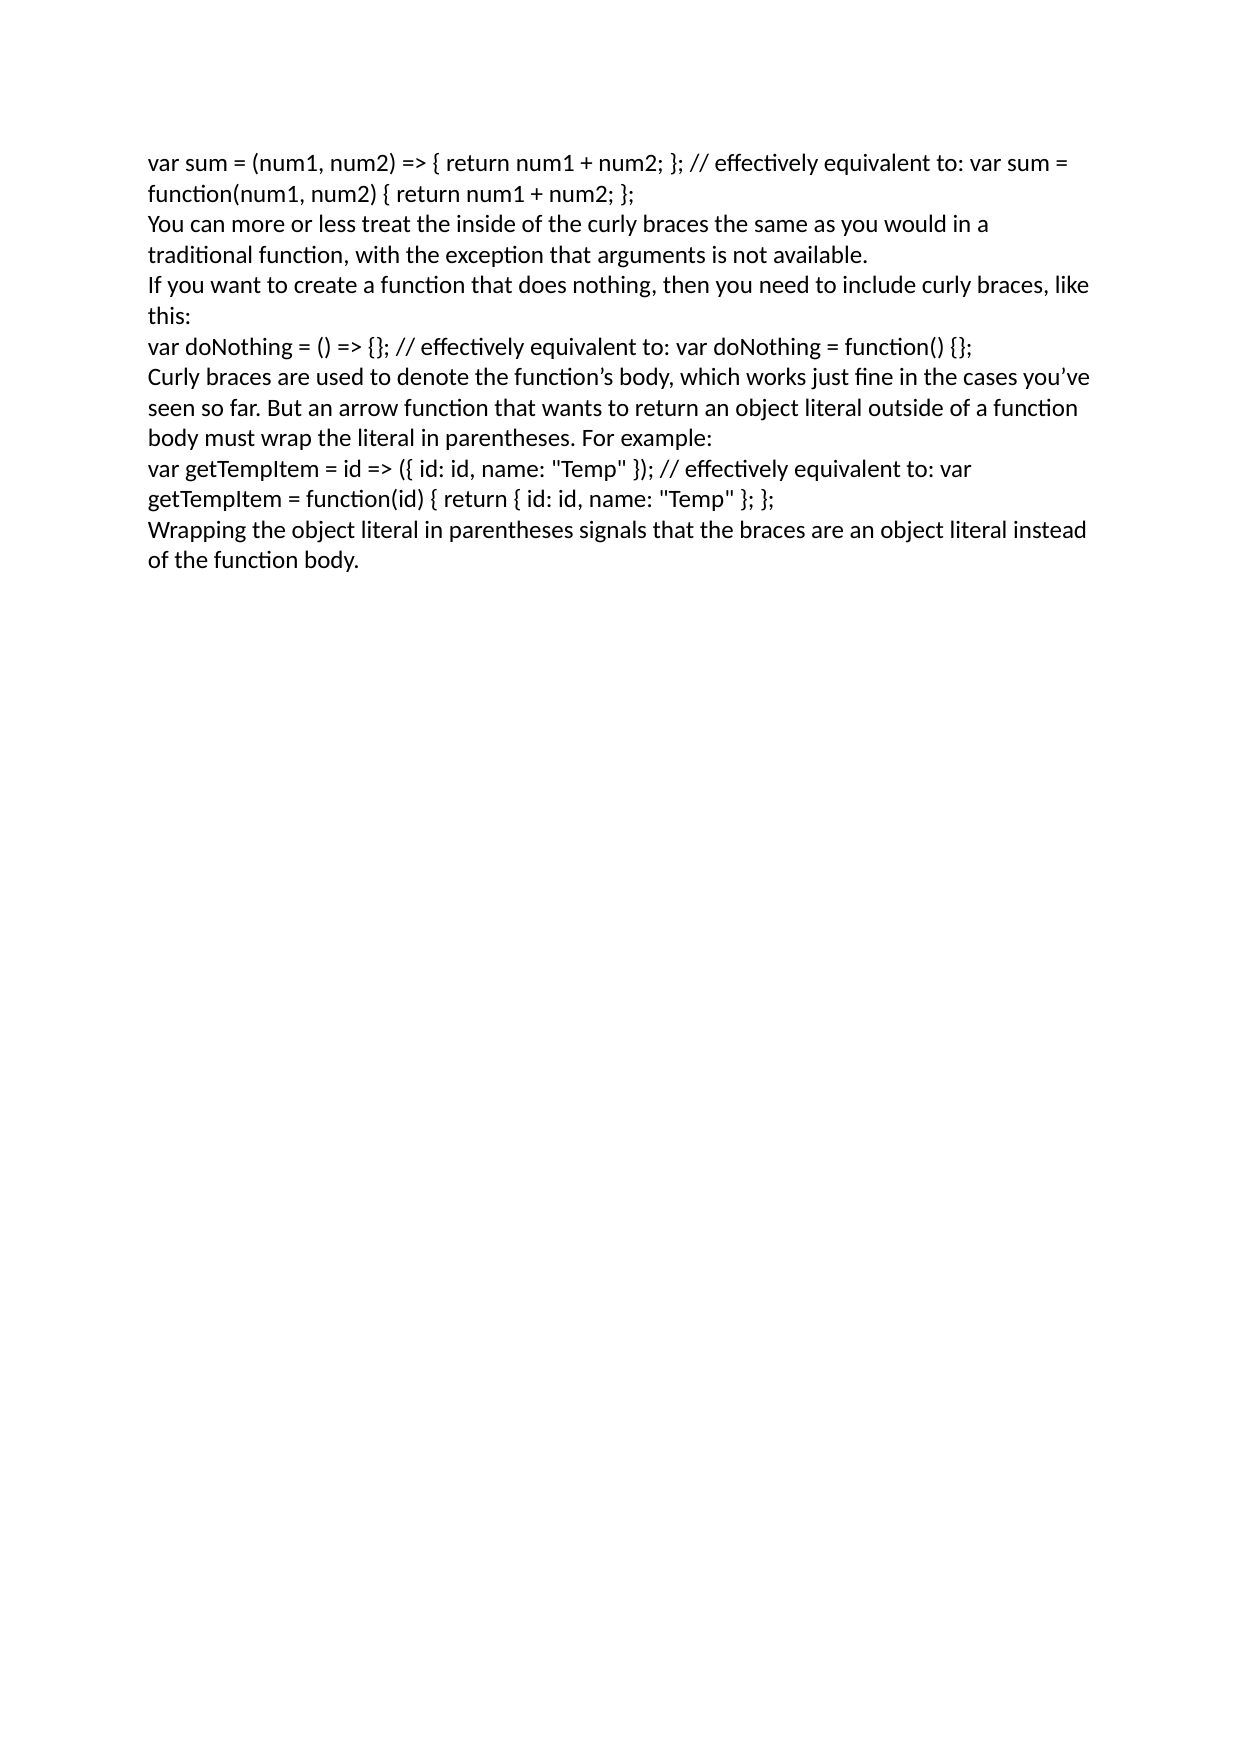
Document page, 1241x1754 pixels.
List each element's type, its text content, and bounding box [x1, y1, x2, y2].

text var sum = (num1, num2) => { return num1 + num2; }; // effectively equivalent to: var sum = function(num1, num2) { return num1 + num2; }; [148, 148, 1093, 209]
text You can more or less treat the inside of the curly braces the same as you would in a traditional function, with the exception that arguments is not available. [148, 209, 1093, 270]
text Wrapping the object literal in parentheses signals that the braces are an object literal instead of the function body. [148, 514, 1093, 575]
text If you want to create a function that does nothing, then you need to include curly braces, like this: [148, 270, 1093, 331]
text var doNothing = () => {}; // effectively equivalent to: var doNothing = function() {}; [148, 331, 1093, 361]
text var getTempItem = id => ({ id: id, name: "Temp" }); // effectively equivalent to: var getTempItem = function(id) { return { id: id, name: "Temp" }; }; [148, 453, 1093, 514]
text Curly braces are used to denote the function’s body, which works just fine in the cases you’ve seen so far. But an arrow function that wants to return an object literal outside of a function body must wrap the literal in parentheses. For example: [148, 361, 1093, 453]
